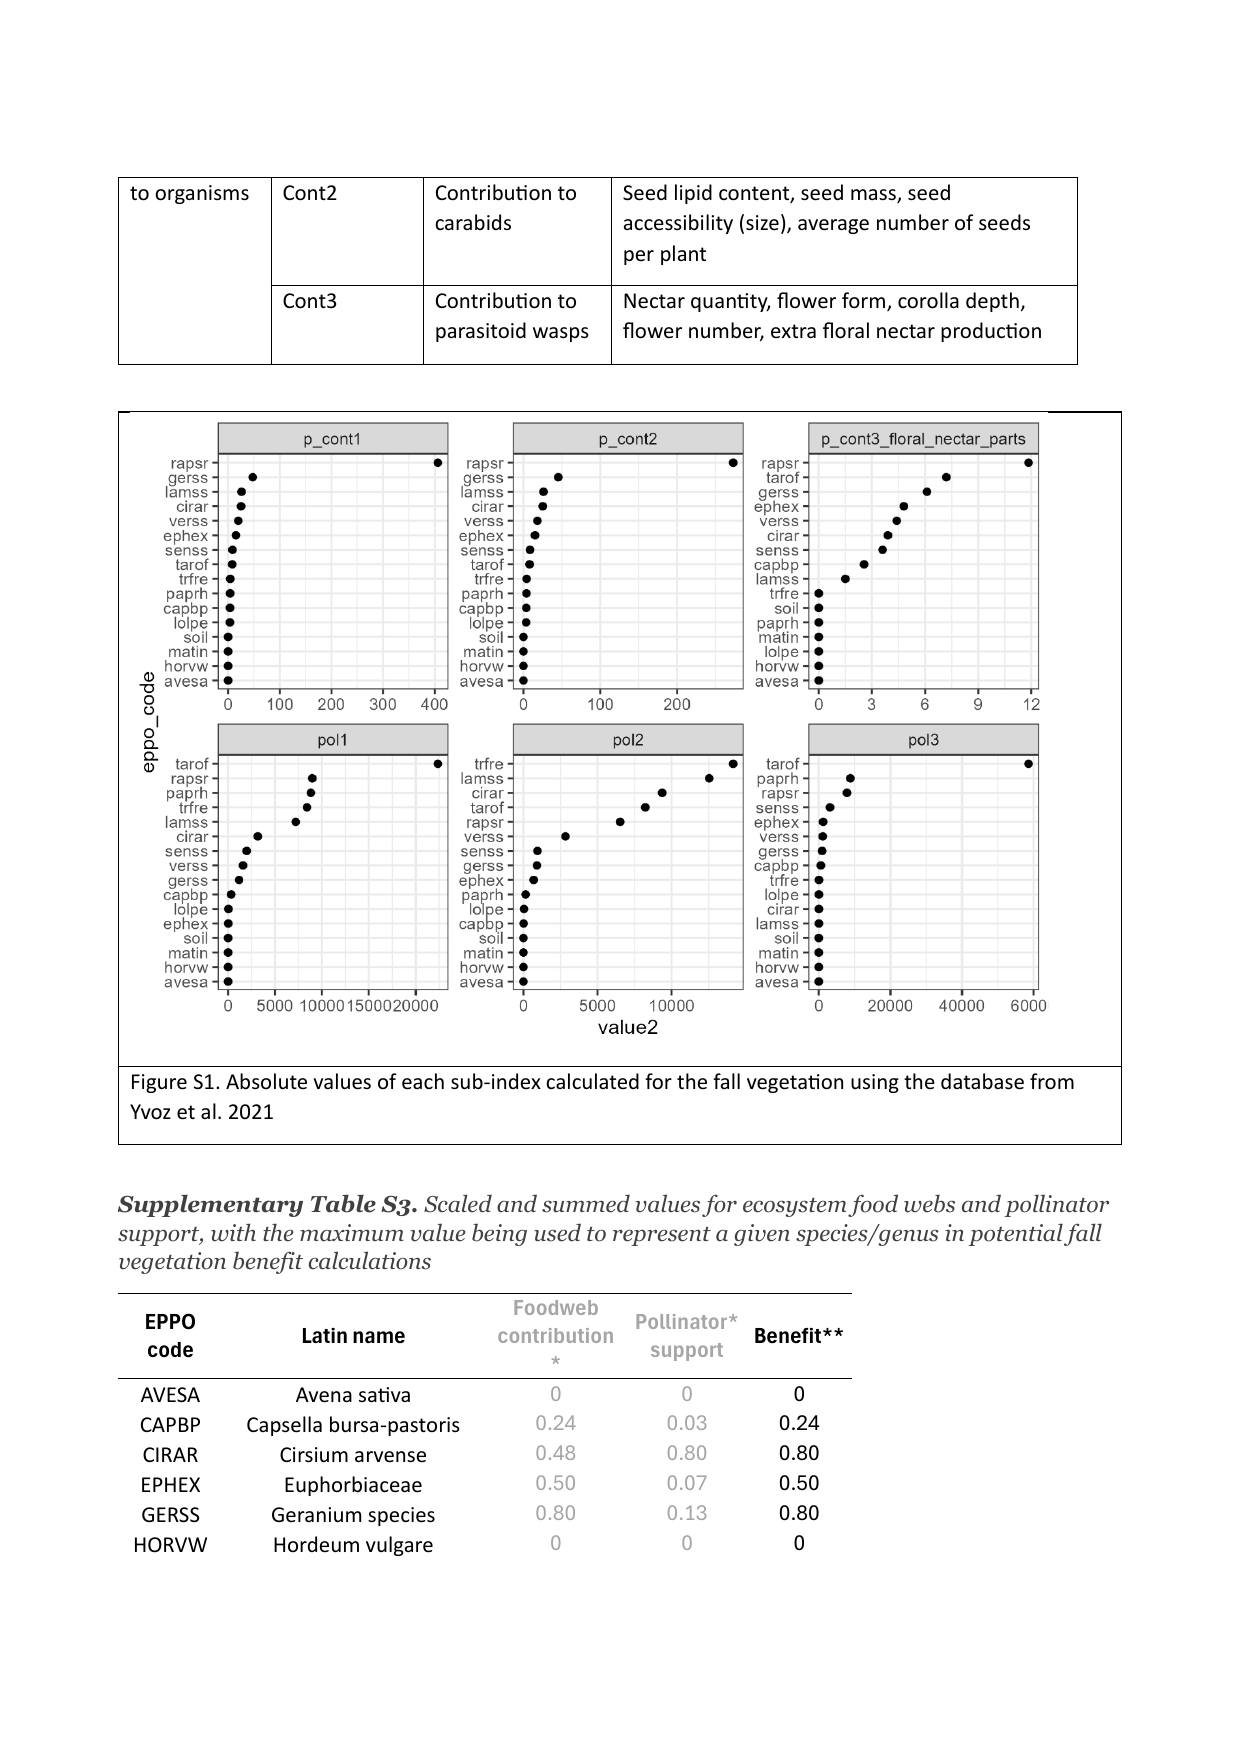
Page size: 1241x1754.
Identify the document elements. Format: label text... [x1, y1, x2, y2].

table_cell Contribution to parasitoid wasps [424, 286, 611, 363]
table_cell Figure S1. Absolute values of each sub-index calculated for the fall vegetation using the database from Yvoz et al. 2021 [119, 1067, 1121, 1144]
table_cell 0.80 [746, 1498, 852, 1528]
table_cell AVESA [118, 1379, 222, 1408]
table_header [119, 413, 1121, 1066]
table_cell Contribution to carabids [424, 178, 611, 285]
table_cell 0.13 [627, 1498, 746, 1528]
table_cell 0 [746, 1528, 852, 1558]
table_cell Geranium species [223, 1498, 484, 1528]
table_cell Cont2 [272, 178, 423, 285]
table_cell 0 [484, 1528, 627, 1558]
table_cell 0.48 [484, 1438, 627, 1468]
table_cell Capsella bursa-pastoris [223, 1408, 484, 1438]
table_header Benefit** [746, 1294, 852, 1378]
table_header Foodweb contribution* [484, 1294, 627, 1378]
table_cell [119, 178, 271, 363]
table_cell Seed lipid content, seed mass, seed accessibility (size), average number of seeds per plant [612, 178, 1077, 285]
table_cell Hordeum vulgare [223, 1528, 484, 1558]
table_cell Euphorbiaceae [223, 1468, 484, 1498]
table_cell 0.07 [627, 1468, 746, 1498]
table_cell Cirsium arvense [223, 1438, 484, 1468]
table_header Latin name [223, 1294, 484, 1378]
table_cell Avena sativa [223, 1379, 484, 1408]
picture [129, 412, 1049, 1048]
text Supplementary Table S3. Scaled and summed values for ecosystem food webs and pollinator support, with the maximum value being used to represent a given species/genus in potential fall vegetation benefit calculations [118, 1192, 1122, 1274]
table_cell 0.80 [746, 1438, 852, 1468]
table_cell EPHEX [118, 1468, 222, 1498]
table_header Pollinator* support [627, 1294, 746, 1378]
table_cell 0.50 [484, 1468, 627, 1498]
table_cell Nectar quantity, flower form, corolla depth, flower number, extra floral nectar production [612, 286, 1077, 363]
table_cell 0 [746, 1379, 852, 1408]
table_header EPPO code [118, 1294, 222, 1378]
table_cell CIRAR [118, 1438, 222, 1468]
table_cell 0.80 [627, 1438, 746, 1468]
table_cell CAPBP [118, 1408, 222, 1438]
table_cell 0.24 [484, 1408, 627, 1438]
table_cell HORVW [118, 1528, 222, 1558]
table_cell Cont3 [272, 286, 423, 363]
table_cell 0.50 [746, 1468, 852, 1498]
table_cell GERSS [118, 1498, 222, 1528]
table_cell 0.24 [746, 1408, 852, 1438]
table_cell 0 [484, 1379, 627, 1408]
table_cell 0 [627, 1379, 746, 1408]
table_cell 0.80 [484, 1498, 627, 1528]
table_cell 0 [627, 1528, 746, 1558]
table_cell 0.03 [627, 1408, 746, 1438]
